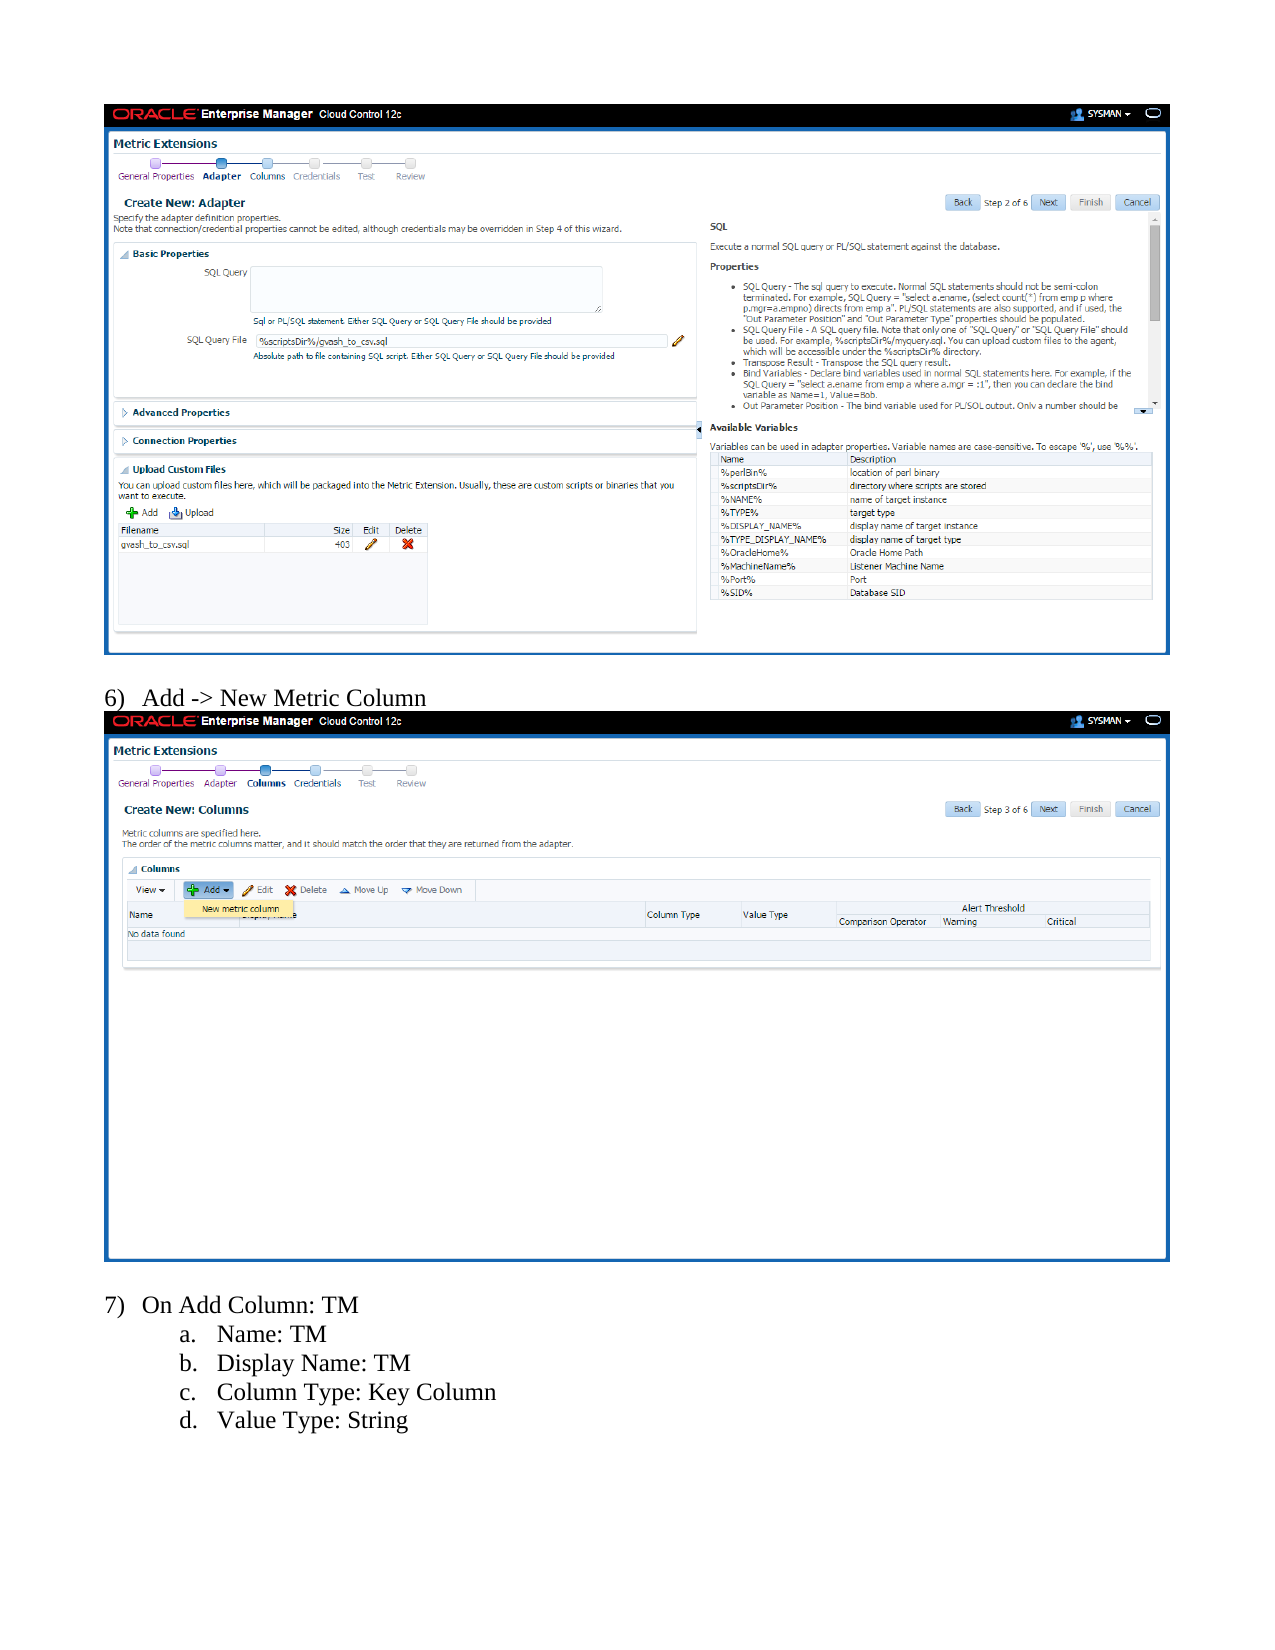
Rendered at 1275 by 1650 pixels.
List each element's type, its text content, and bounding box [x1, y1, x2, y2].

list On Add Column: TM [104, 1290, 1171, 1319]
list Name: TM [179, 1319, 1171, 1348]
list Value Type: String [179, 1405, 1171, 1434]
picture [104, 104, 1170, 655]
list Display Name: TM [179, 1348, 1171, 1377]
list Column Type: Key Column [179, 1377, 1171, 1405]
picture [104, 711, 1170, 1262]
list Add -> New Metric Column [104, 683, 1171, 712]
